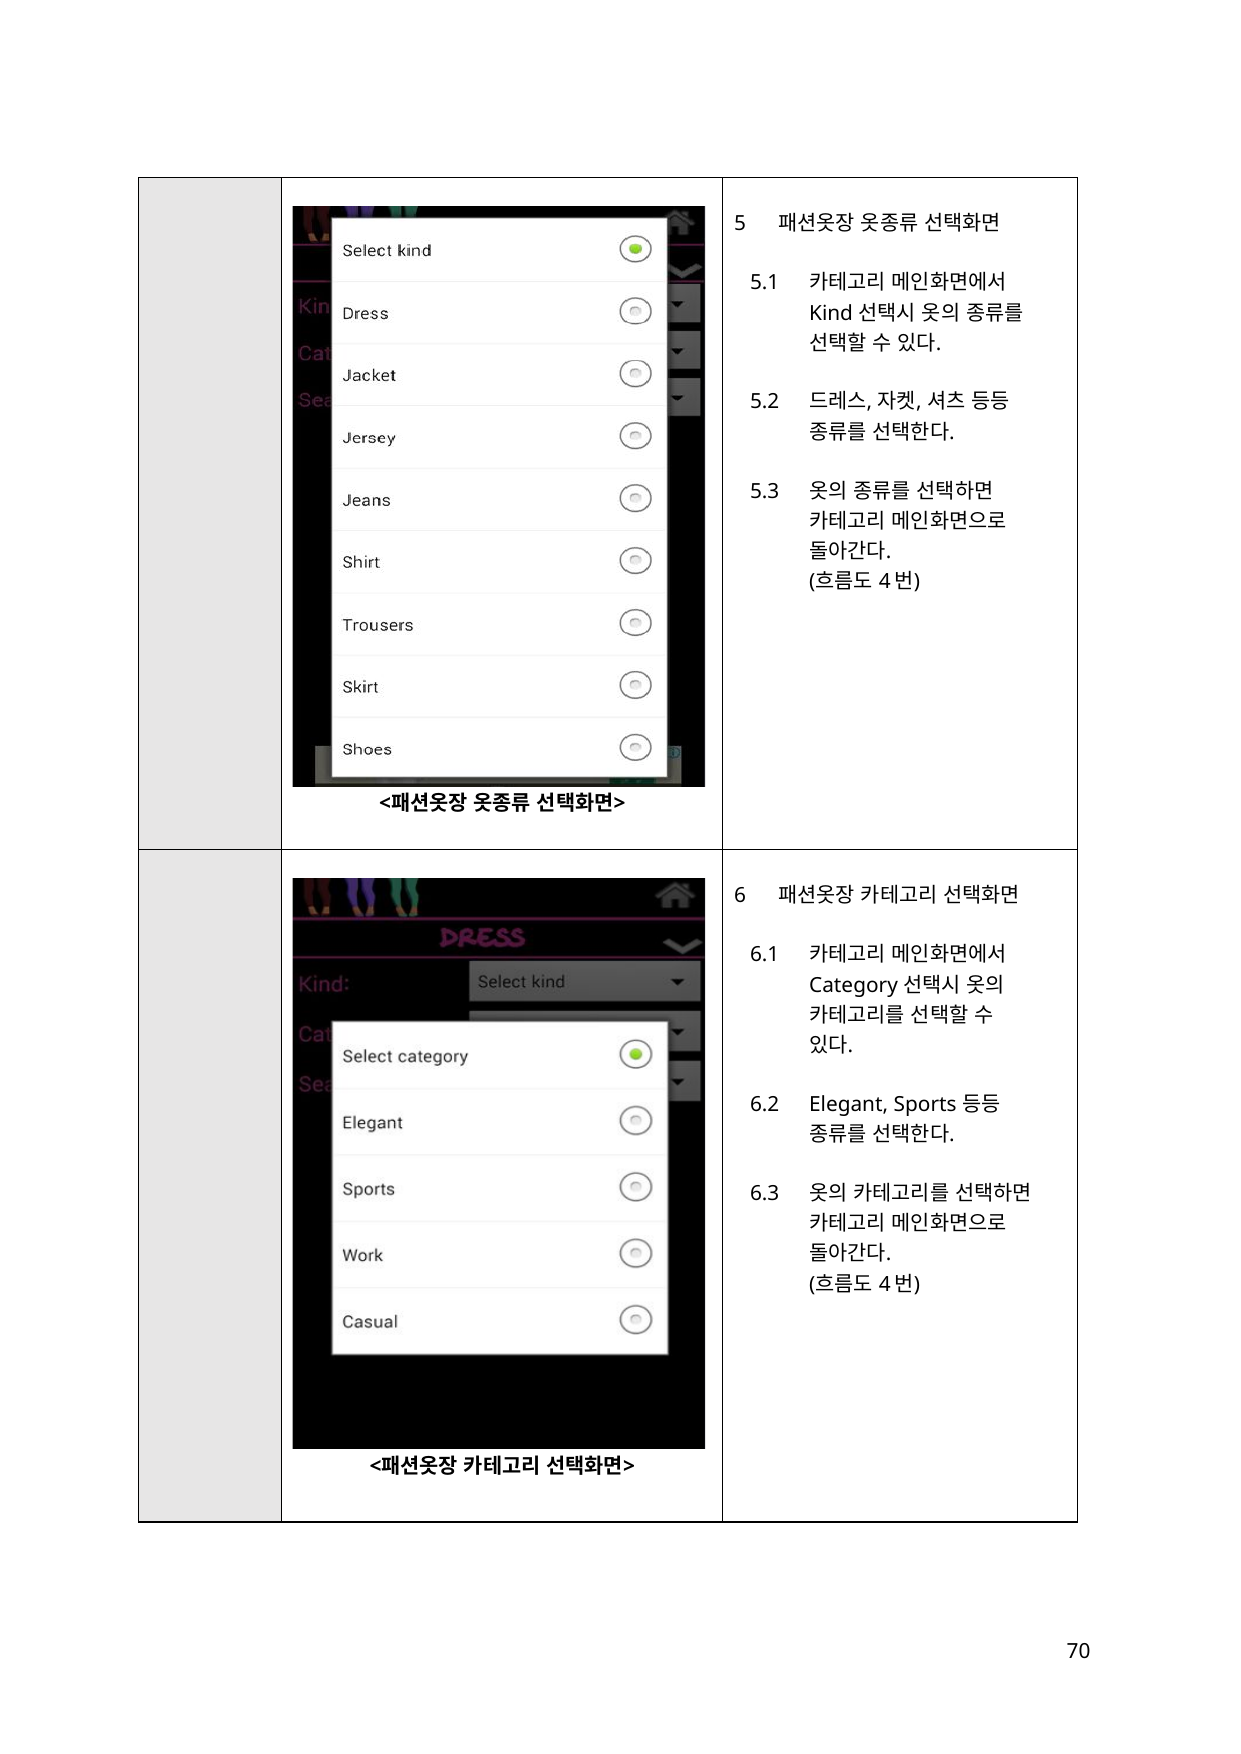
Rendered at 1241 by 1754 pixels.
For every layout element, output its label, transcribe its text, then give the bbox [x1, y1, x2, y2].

table_cell <패션옷장 옷종류 선택화면> [282, 178, 722, 849]
table_cell <패션옷장 카테고리 선택화면> [282, 850, 722, 1521]
picture [292, 206, 705, 787]
table_cell 패션옷장 카테고리 선택화면 카테고리 메인화면에서 Category 선택시 옷의 카테고리를 선택할 수 있다. Elegant, Sports 등등 종류를 선택한다. 옷의 카테고리를 선택하면 카테고리 메인화면으로 돌아간다. (흐름도 4번) [723, 850, 1077, 1521]
table_cell [139, 850, 281, 1521]
picture [292, 878, 705, 1449]
table_cell [139, 178, 281, 849]
table_cell 패션옷장 옷종류 선택화면 카테고리 메인화면에서 Kind 선택시 옷의 종류를 선택할 수 있다. 드레스, 자켓, 셔츠 등등 종류를 선택한다. 옷의 종류를 선택하면 카테고리 메인화면으로 돌아간다. (흐름도 4번) [723, 178, 1077, 849]
